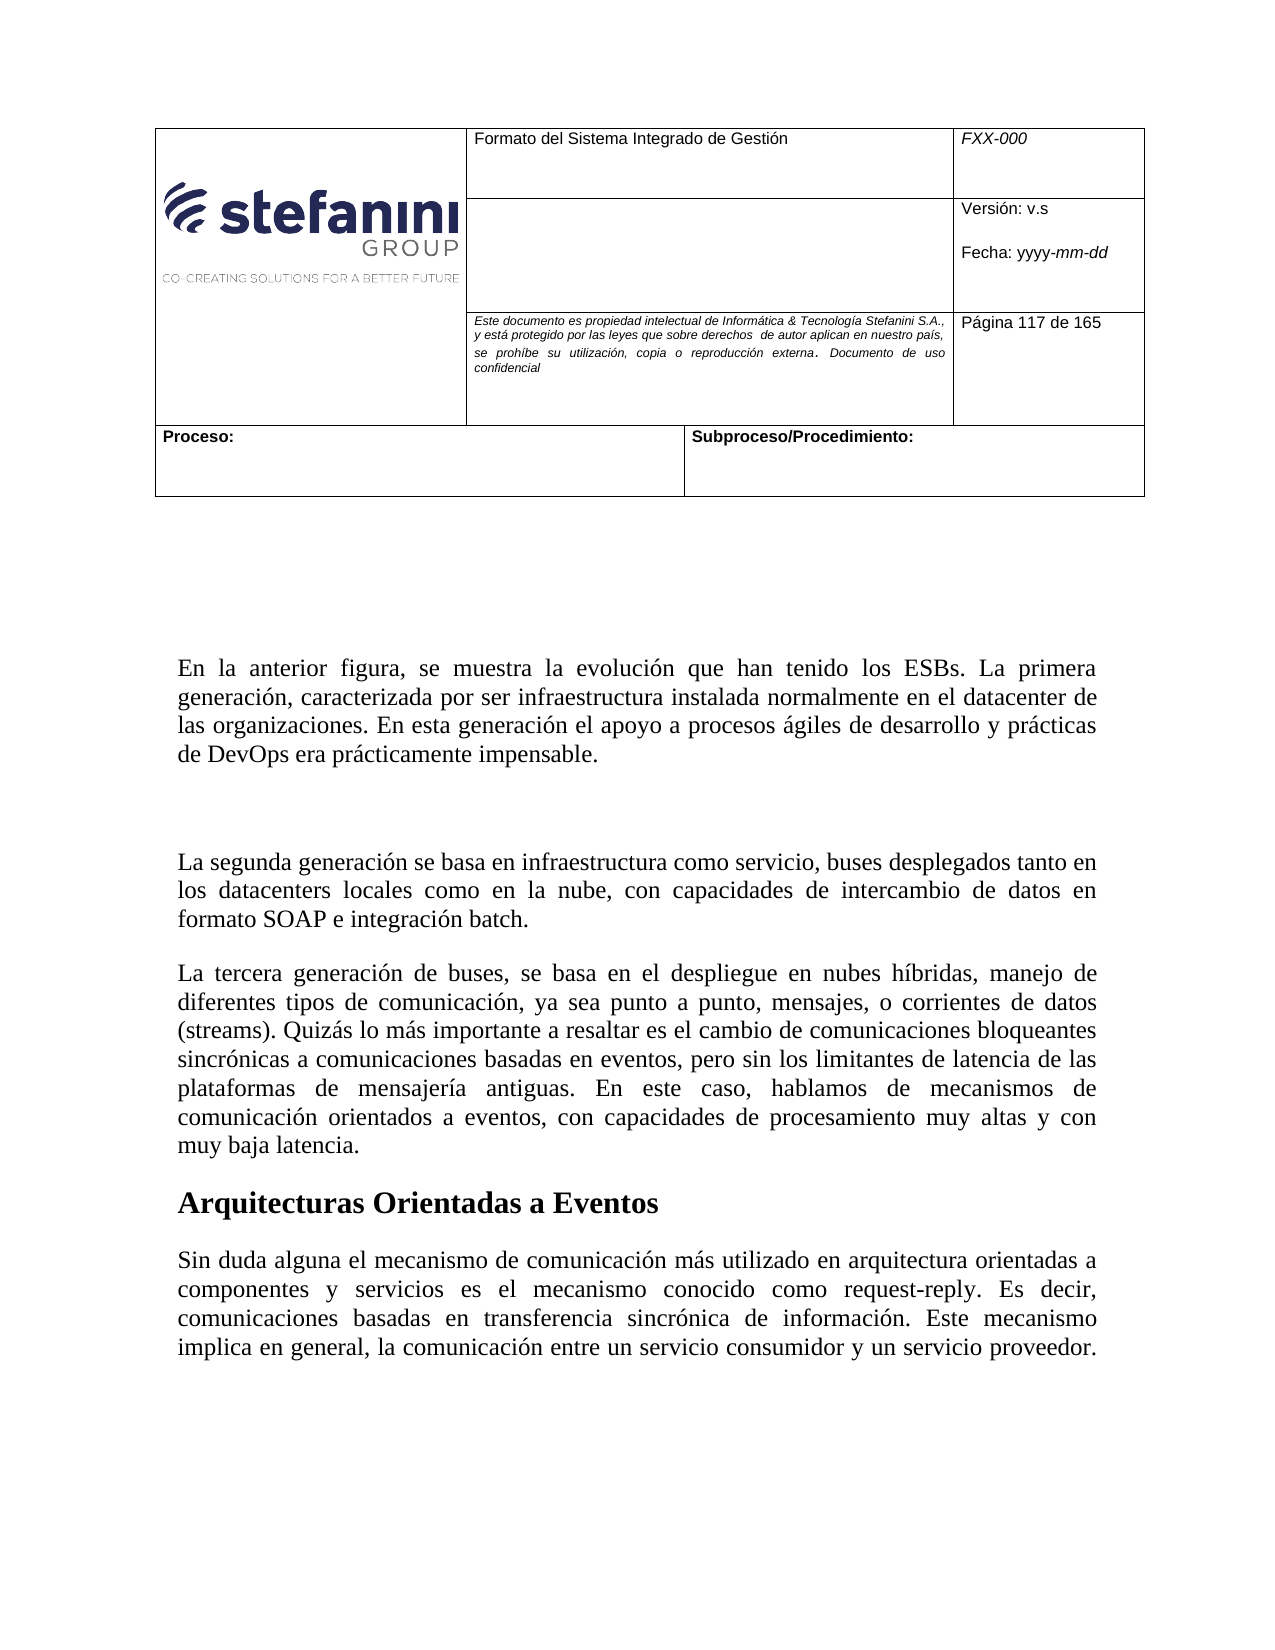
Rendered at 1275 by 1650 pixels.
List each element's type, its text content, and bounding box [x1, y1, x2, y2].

picture [162, 182, 460, 286]
text La segunda generación se basa en infraestructura como servicio, buses desplegados tanto en los datacenters locales como en la nube, con capacidades de intercambio de datos en formato SOAP e integración batch. [177, 847, 1098, 933]
text En la anterior figura, se muestra la evolución que han tenido los ESBs. La primera generación, caracterizada por ser infraestructura instalada normalmente en el datacenter de las organizaciones. En esta generación el apoyo a procesos ágiles de desarrollo y prácticas de DevOps era prácticamente impensable. [177, 653, 1098, 768]
text La tercera generación de buses, se basa en el despliegue en nubes híbridas, manejo de diferentes tipos de comunicación, ya sea punto a punto, mensajes, o corrientes de datos (streams). Quizás lo más importante a resaltar es el cambio de comunicaciones bloqueantes sincrónicas a comunicaciones basadas en eventos, pero sin los limitantes de latencia de las plataformas de mensajería antiguas. En este caso, hablamos de mecanismos de comunicación orientados a eventos, con capacidades de procesamiento muy altas y con muy baja latencia. [177, 958, 1098, 1159]
subtitle Arquitecturas Orientadas a Eventos [177, 1184, 1098, 1220]
text Sin duda alguna el mecanismo de comunicación más utilizado en arquitectura orientadas a componentes y servicios es el mecanismo conocido como request-reply. Es decir, comunicaciones basadas en transferencia sincrónica de información. Este mecanismo implica en general, la comunicación entre un servicio consumidor y un servicio proveedor. El servicio consumidor, debe inicialmente localizar al servicio consumidor (posiblemente con ayuda de un ESB) y ejecutar una petición al servicio proveedor. A través de protocolos como SOAP la comunicación se establece y el intercambio de información comienza (posiblemente en datos usando formatos en XML). [177, 1245, 1098, 1360]
